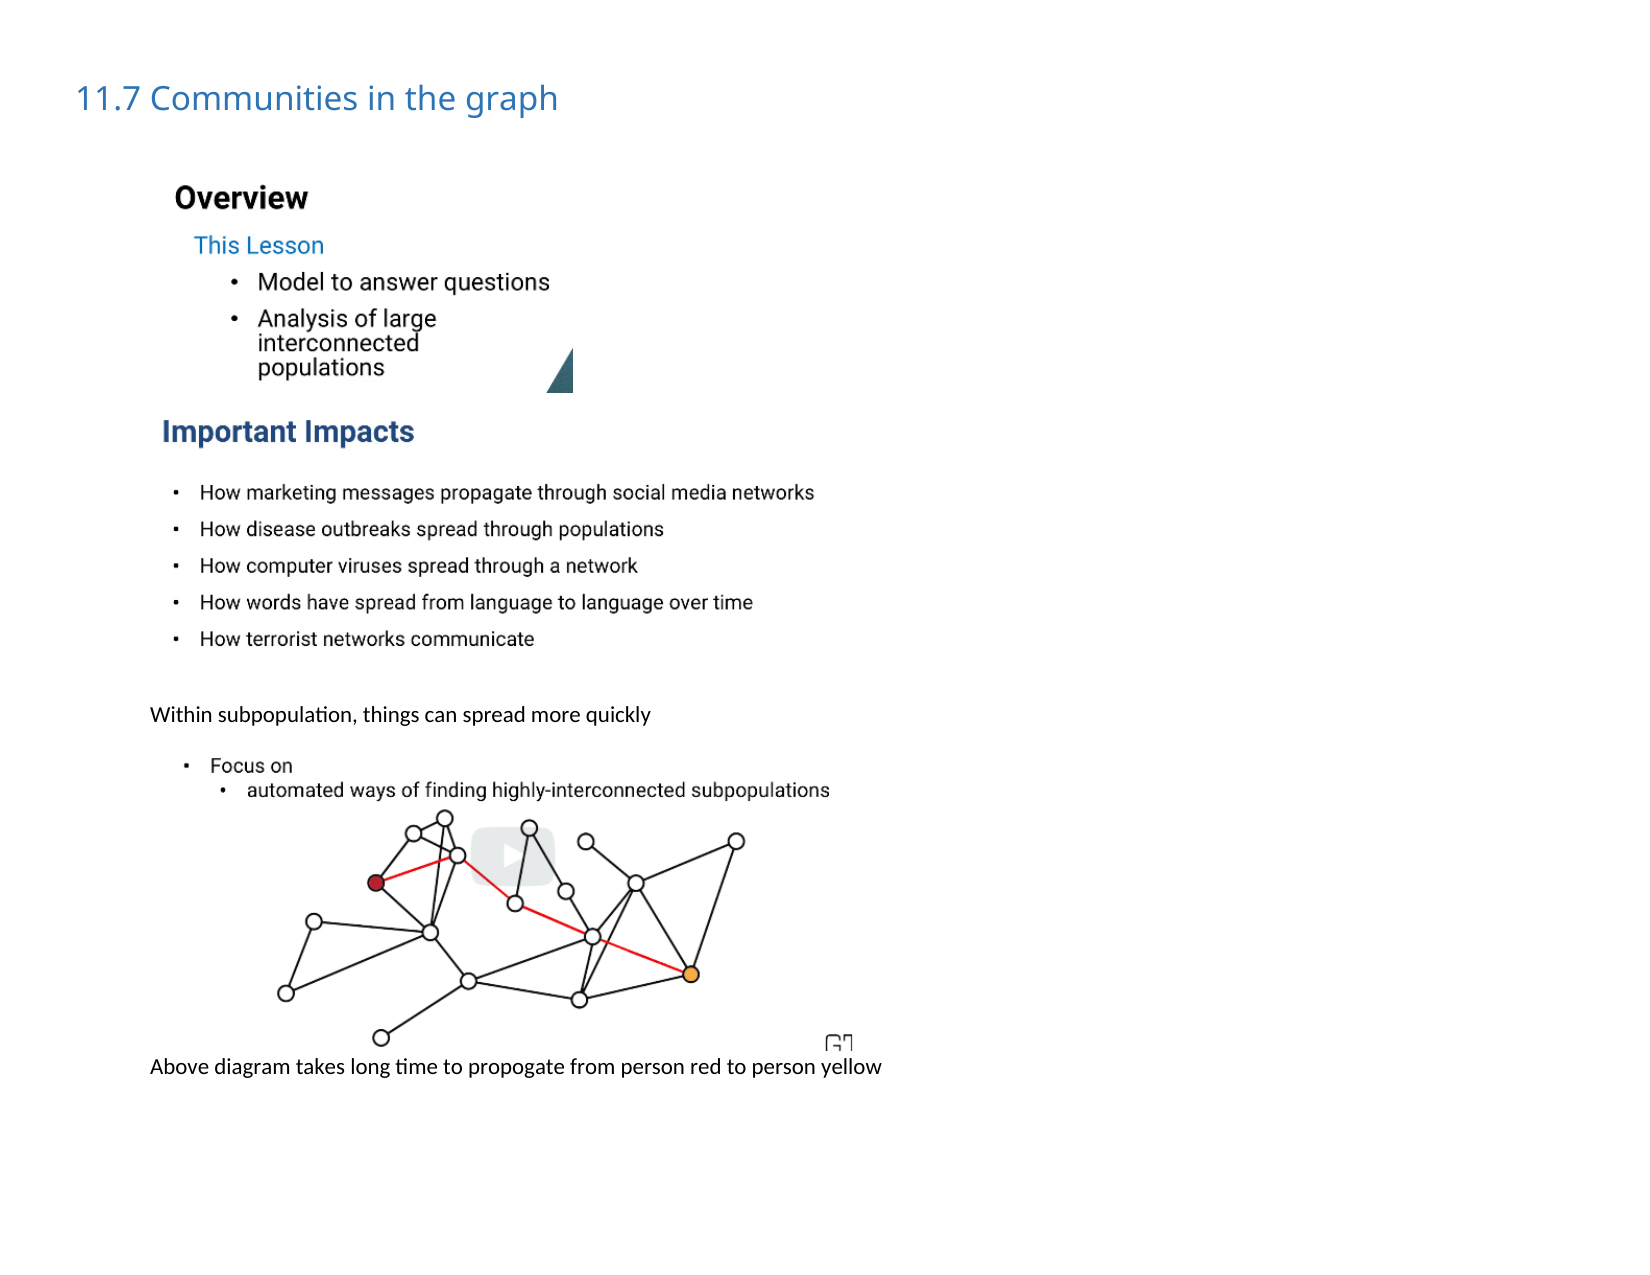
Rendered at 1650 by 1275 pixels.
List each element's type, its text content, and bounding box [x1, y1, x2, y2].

picture [150, 395, 831, 668]
picture [150, 154, 573, 393]
subtitle 11.7 Communities in the graph [75, 75, 1575, 120]
list Within subpopulation, things can spread more quickly [150, 700, 1575, 728]
picture [150, 730, 853, 1051]
list Above diagram takes long time to propogate from person red to person yellow [150, 1052, 1575, 1080]
